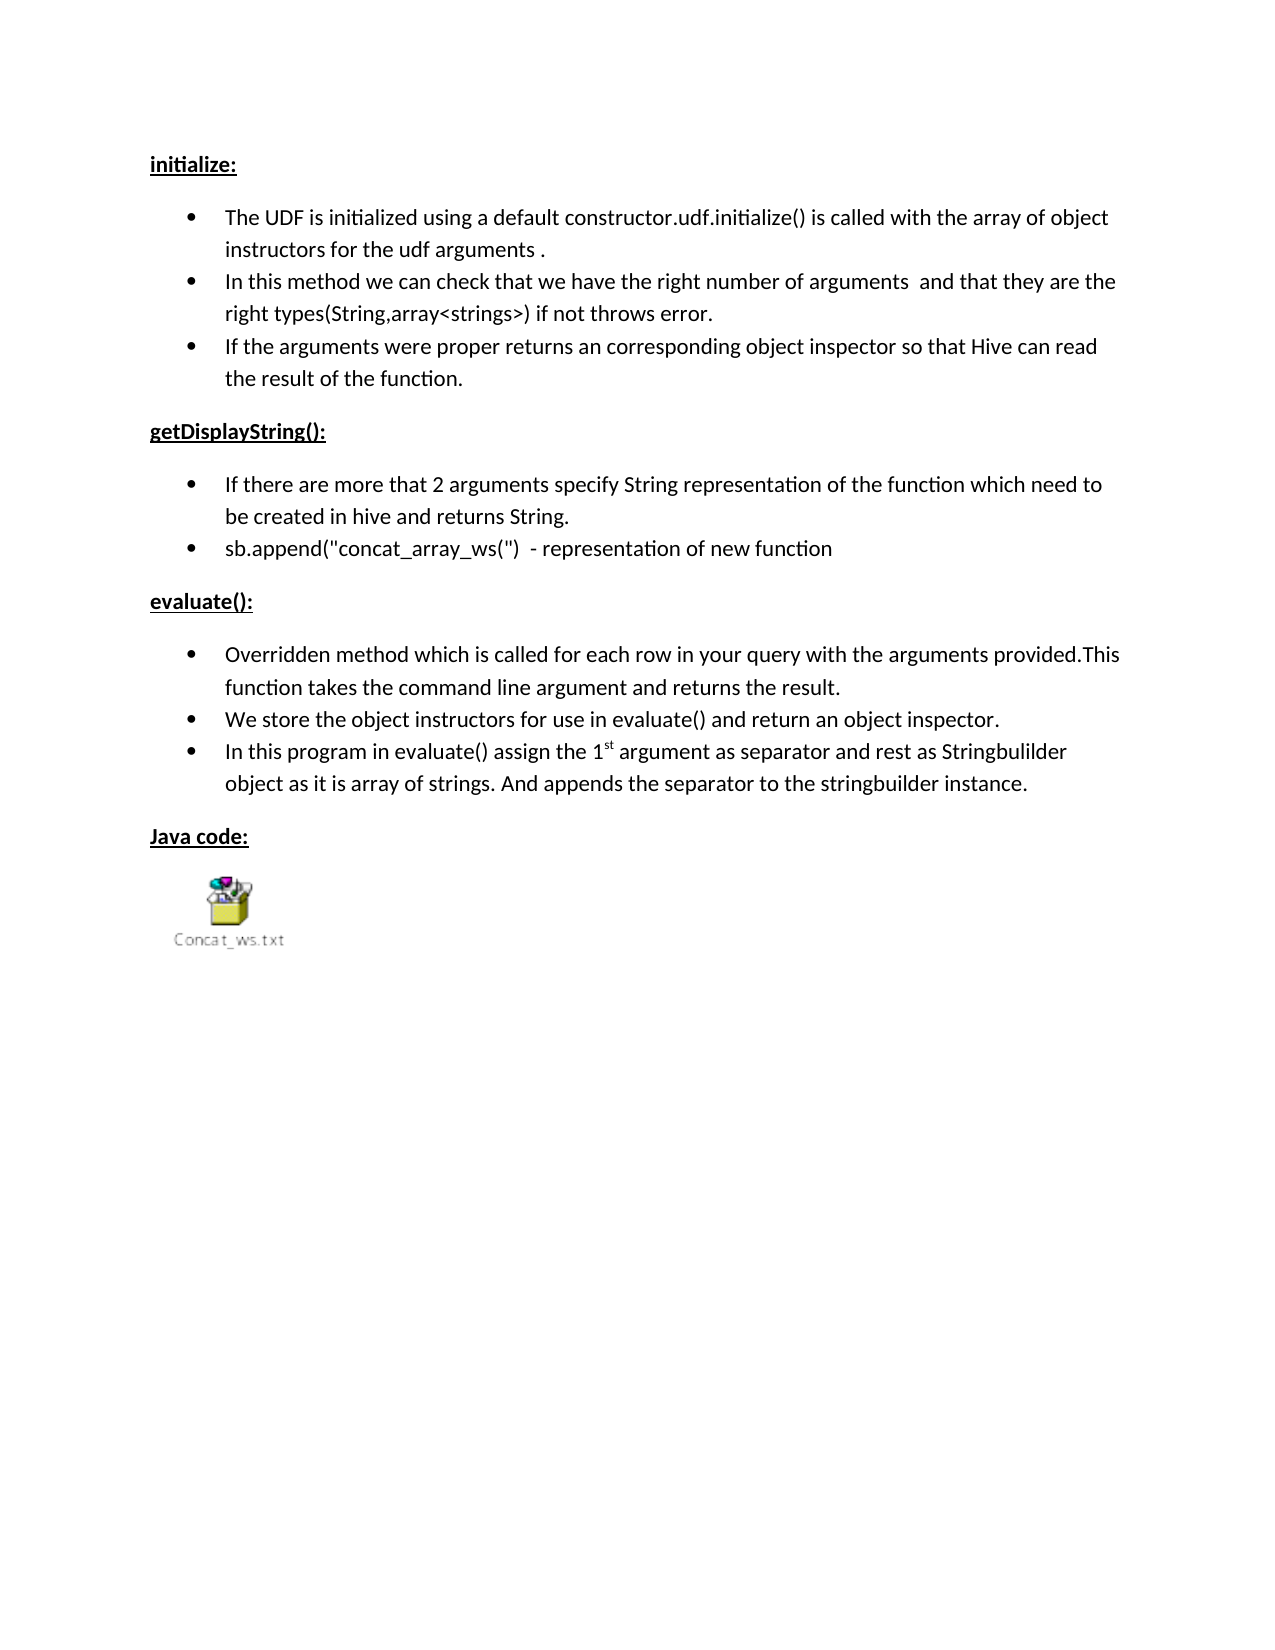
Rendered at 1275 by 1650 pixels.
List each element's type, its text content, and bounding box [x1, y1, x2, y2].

text initialize: [150, 150, 1125, 178]
text evaluate(): [150, 587, 1125, 615]
list If there are more that 2 arguments specify String representation of the function which need to be created in hive and returns String. [187, 470, 1125, 530]
list Overridden method which is called for each row in your query with the arguments provided.This function takes the command line argument and returns the result. [187, 640, 1125, 701]
list The UDF is initialized using a default constructor.udf.initialize() is called with the array of object instructors for the udf arguments . [187, 203, 1125, 263]
text Java code: [150, 822, 1125, 850]
text getDisplayString(): [150, 417, 1125, 445]
list If the arguments were proper returns an corresponding object inspector so that Hive can read the result of the function. [187, 332, 1125, 392]
list In this program in evaluate() assign the 1st argument as separator and rest as Stringbulilder object as it is array of strings. And appends the separator to the stringbuilder instance. [187, 737, 1125, 797]
list We store the object instructors for use in evaluate() and return an object inspector. [187, 705, 1125, 733]
list In this method we can check that we have the right number of arguments and that they are the [187, 267, 1125, 295]
list sb.append("concat_array_ws(") - representation of new function [187, 534, 1125, 562]
list right types(String,array<strings>) if not throws error. [225, 299, 1125, 328]
